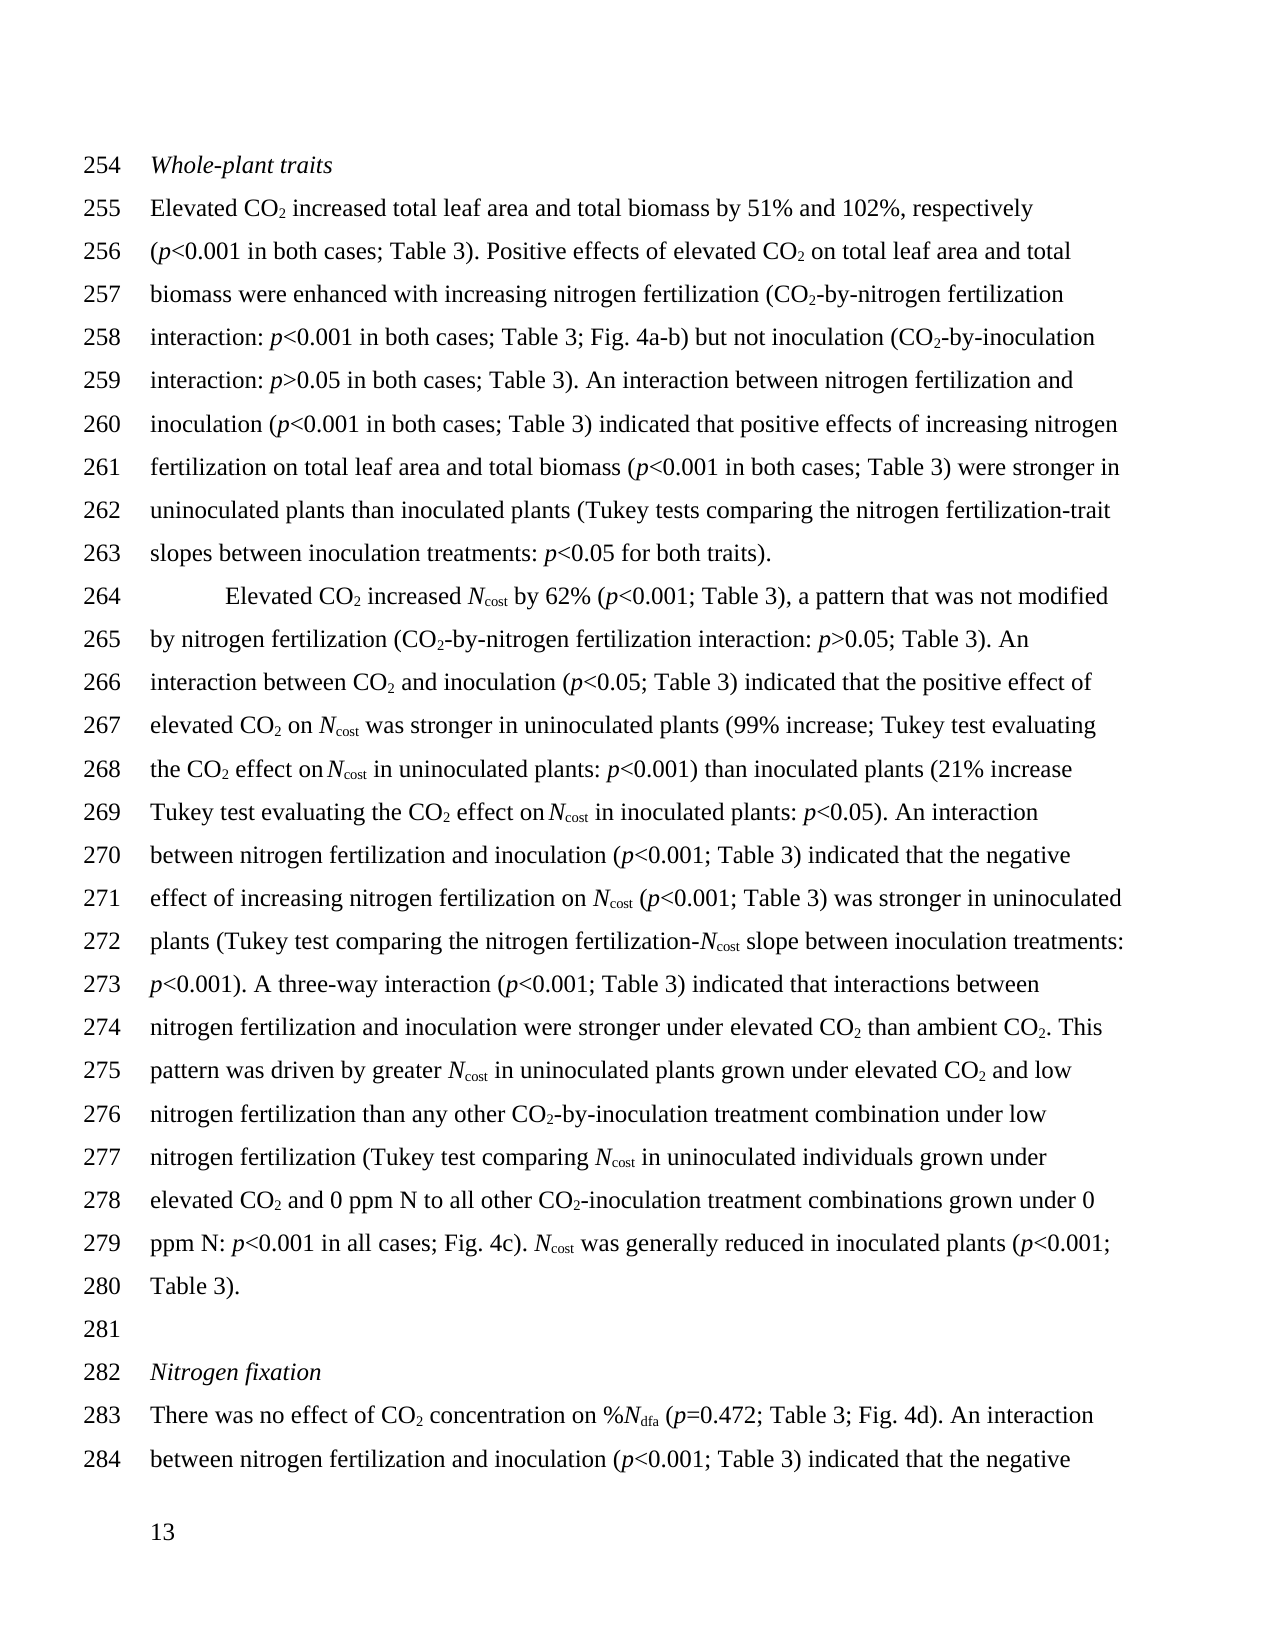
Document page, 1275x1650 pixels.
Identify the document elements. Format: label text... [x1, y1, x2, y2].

text Elevated CO2 increased Ncost by 62% (p<0.001; Table 3), a pattern that was not modified by nitrogen fertilization (CO2-by-nitrogen fertilization interaction: p>0.05; Table 3). An interaction between CO2 and inoculation (p<0.05; Table 3) indicated that the positive effect of elevated CO2 on Ncost was stronger in uninoculated plants (99% increase; Tukey test evaluating the CO2 effect on Ncost in uninoculated plants: p<0.001) than inoculated plants (21% increase Tukey test evaluating the CO2 effect on Ncost in inoculated plants: p<0.05). An interaction between nitrogen fertilization and inoculation (p<0.001; Table 3) indicated that the negative effect of increasing nitrogen fertilization on Ncost (p<0.001; Table 3) was stronger in uninoculated plants (Tukey test comparing the nitrogen fertilization-Ncost slope between inoculation treatments: p<0.001). A three-way interaction (p<0.001; Table 3) indicated that interactions between nitrogen fertilization and inoculation were stronger under elevated CO2 than ambient CO2. This pattern was driven by greater Ncost in uninoculated plants grown under elevated CO2 and low nitrogen fertilization than any other CO2-by-inoculation treatment combination under low nitrogen fertilization (Tukey test comparing Ncost in uninoculated individuals grown under elevated CO2 and 0 ppm N to all other CO2-inoculation treatment combinations grown under 0 ppm N: p<0.001 in all cases; Fig. 4c). Ncost was generally reduced in inoculated plants (p<0.001; Table 3). [150, 581, 1125, 1300]
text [150, 1401, 1125, 1472]
text Whole-plant traits [150, 150, 1125, 179]
text Nitrogen fixation [150, 1357, 1125, 1386]
text Elevated CO2 increased total leaf area and total biomass by 51% and 102%, respectively (p<0.001 in both cases; Table 3). Positive effects of elevated CO2 on total leaf area and total biomass were enhanced with increasing nitrogen fertilization (CO2-by-nitrogen fertilization interaction: p<0.001 in both cases; Table 3; Fig. 4a-b) but not inoculation (CO2-by-inoculation interaction: p>0.05 in both cases; Table 3). An interaction between nitrogen fertilization and inoculation (p<0.001 in both cases; Table 3) indicated that positive effects of increasing nitrogen fertilization on total leaf area and total biomass (p<0.001 in both cases; Table 3) were stronger in uninoculated plants than inoculated plants (Tukey tests comparing the nitrogen fertilization-trait slopes between inoculation treatments: p<0.05 for both traits). [150, 193, 1125, 567]
